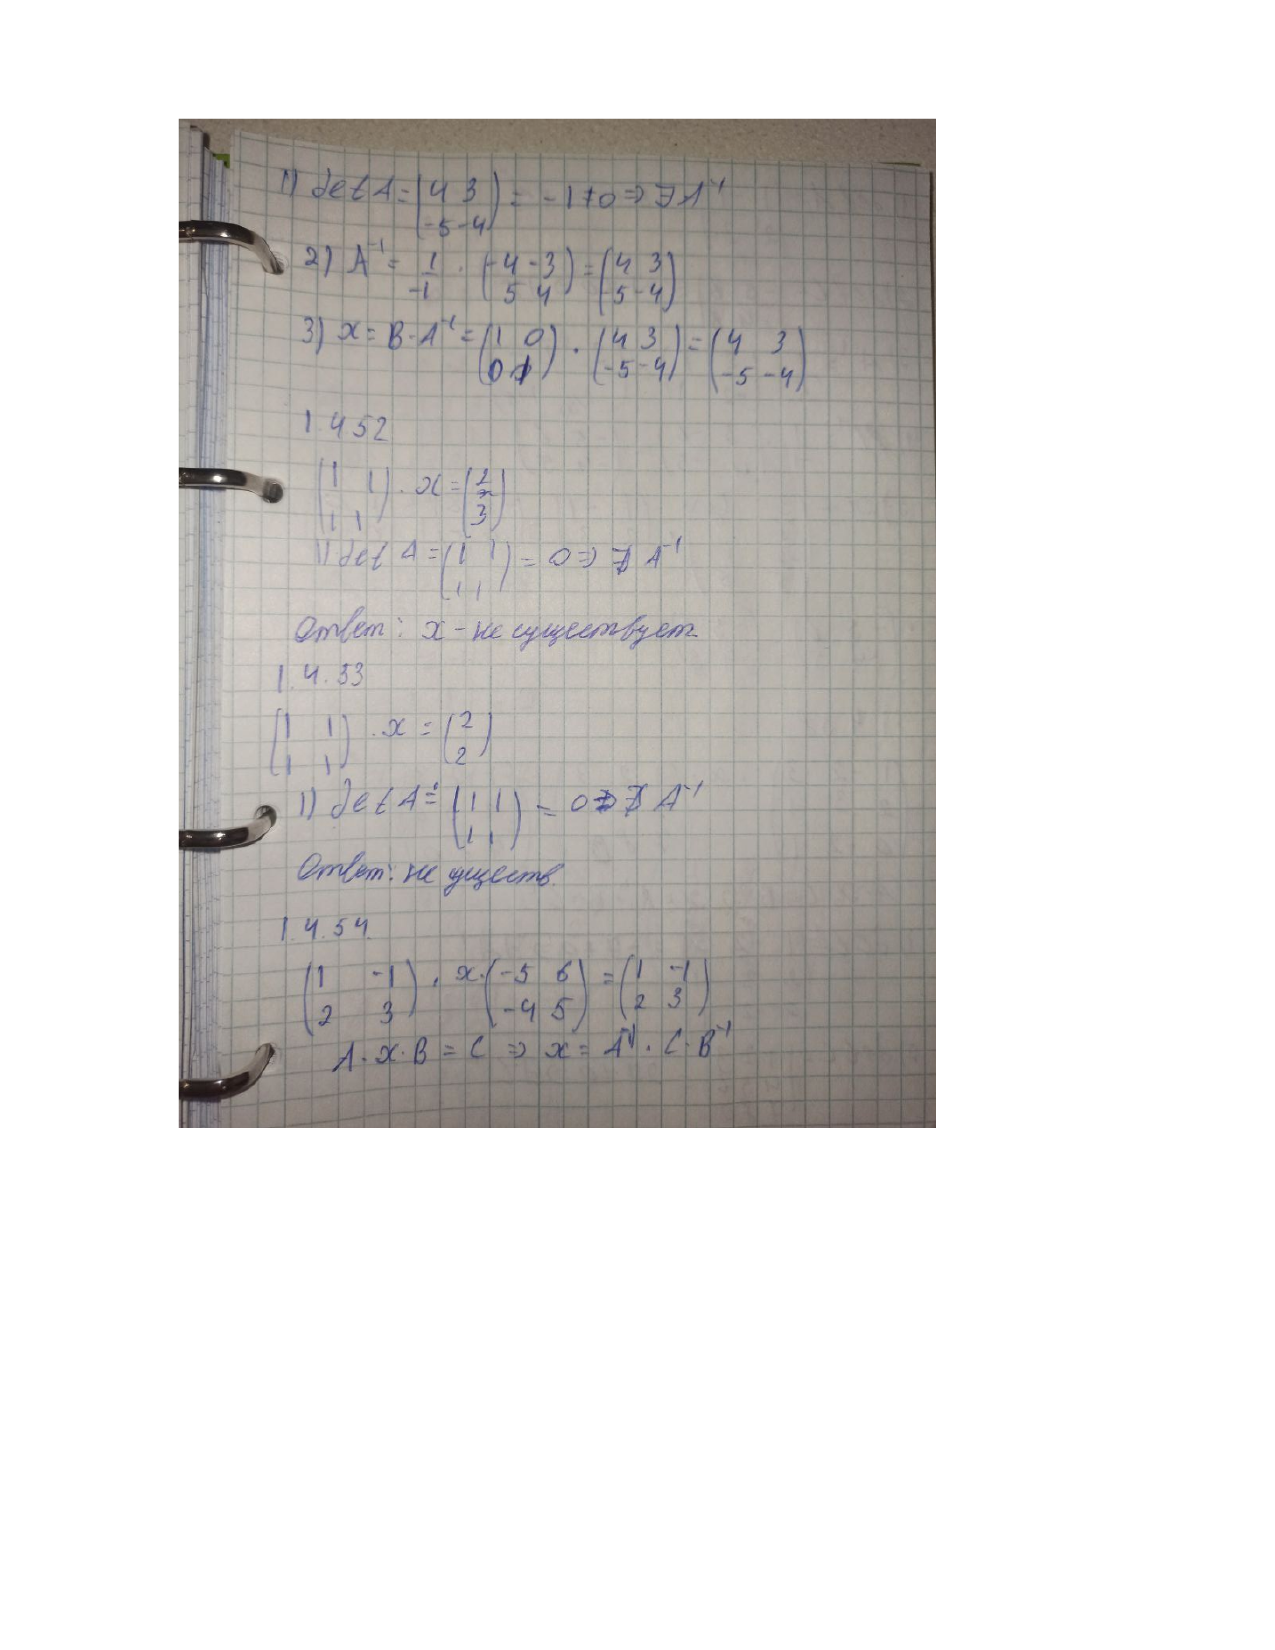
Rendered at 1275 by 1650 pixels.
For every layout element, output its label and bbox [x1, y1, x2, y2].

picture [179, 120, 936, 1128]
